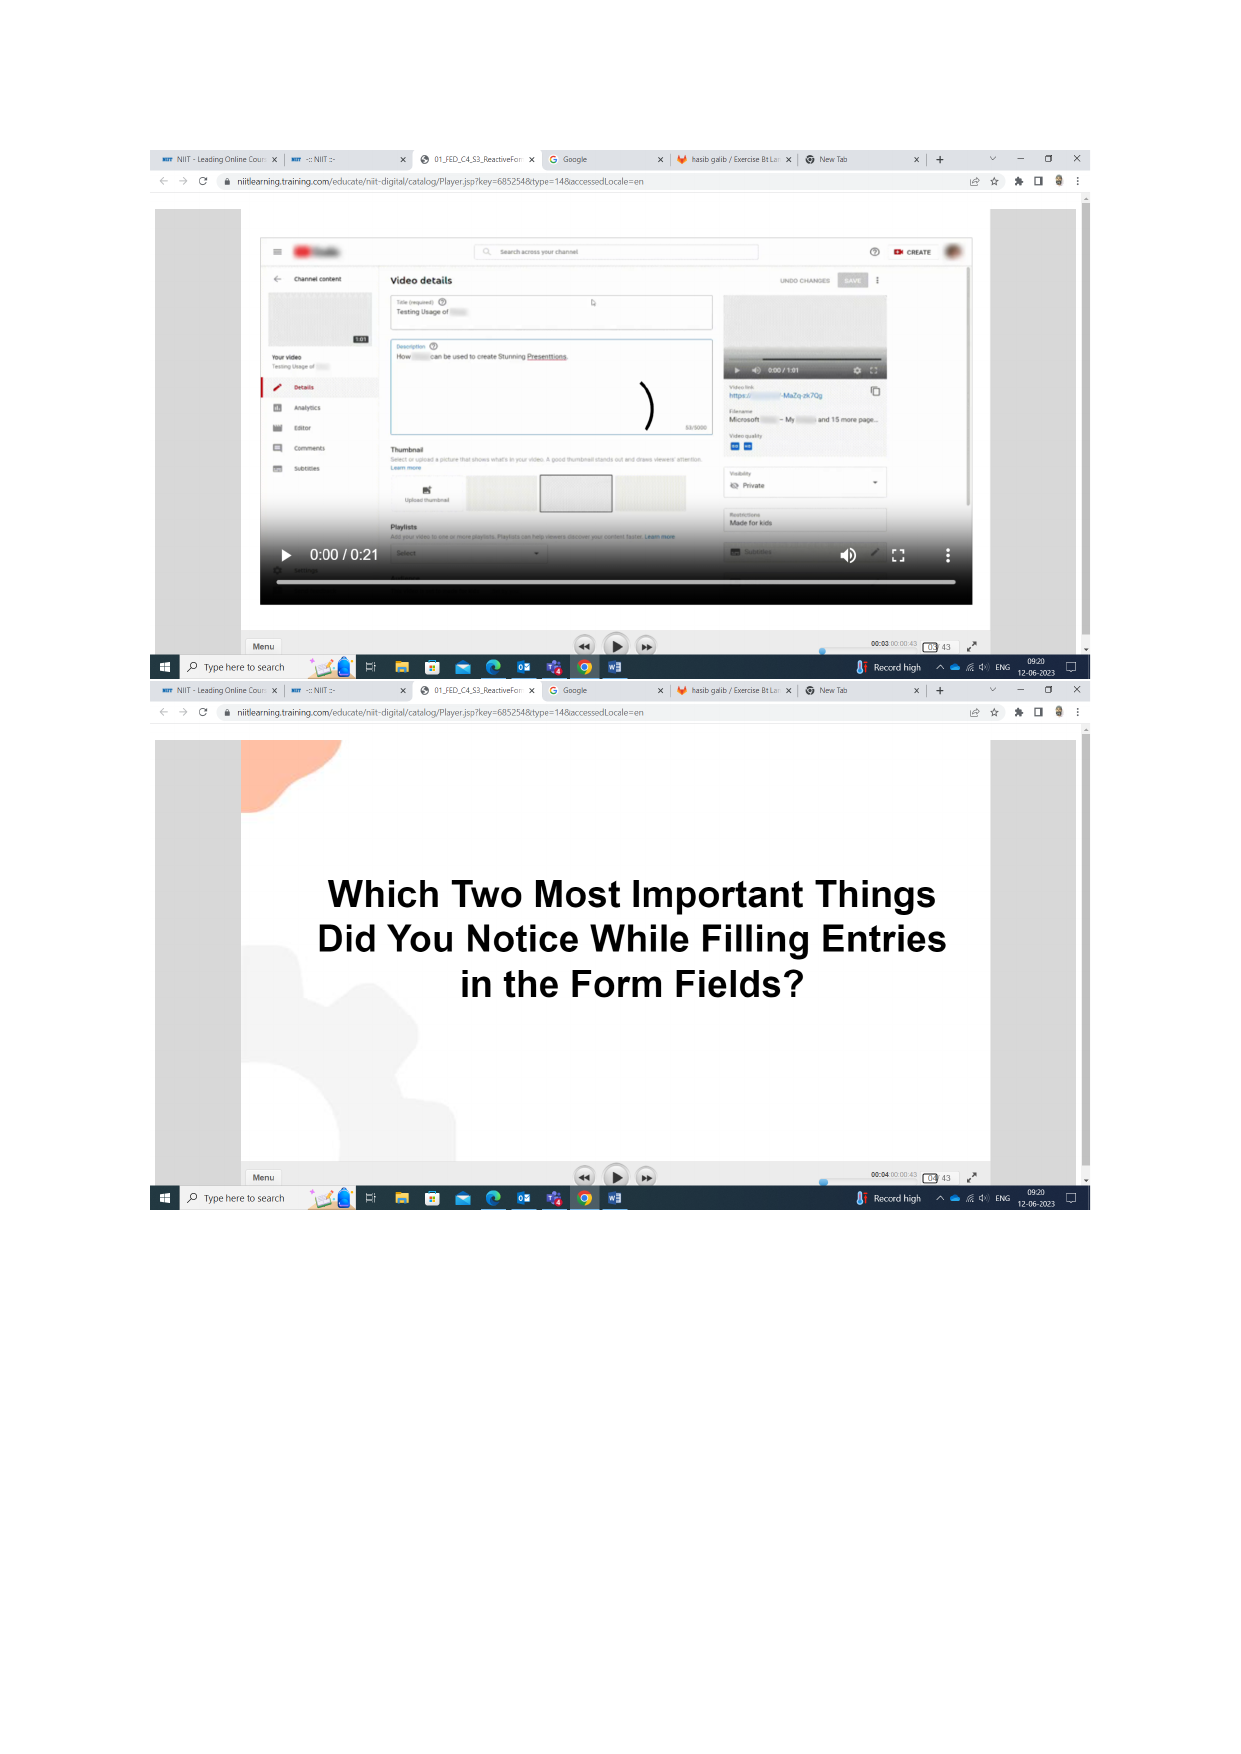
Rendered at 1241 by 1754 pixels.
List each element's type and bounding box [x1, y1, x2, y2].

picture [150, 150, 1091, 679]
picture [150, 681, 1091, 1210]
